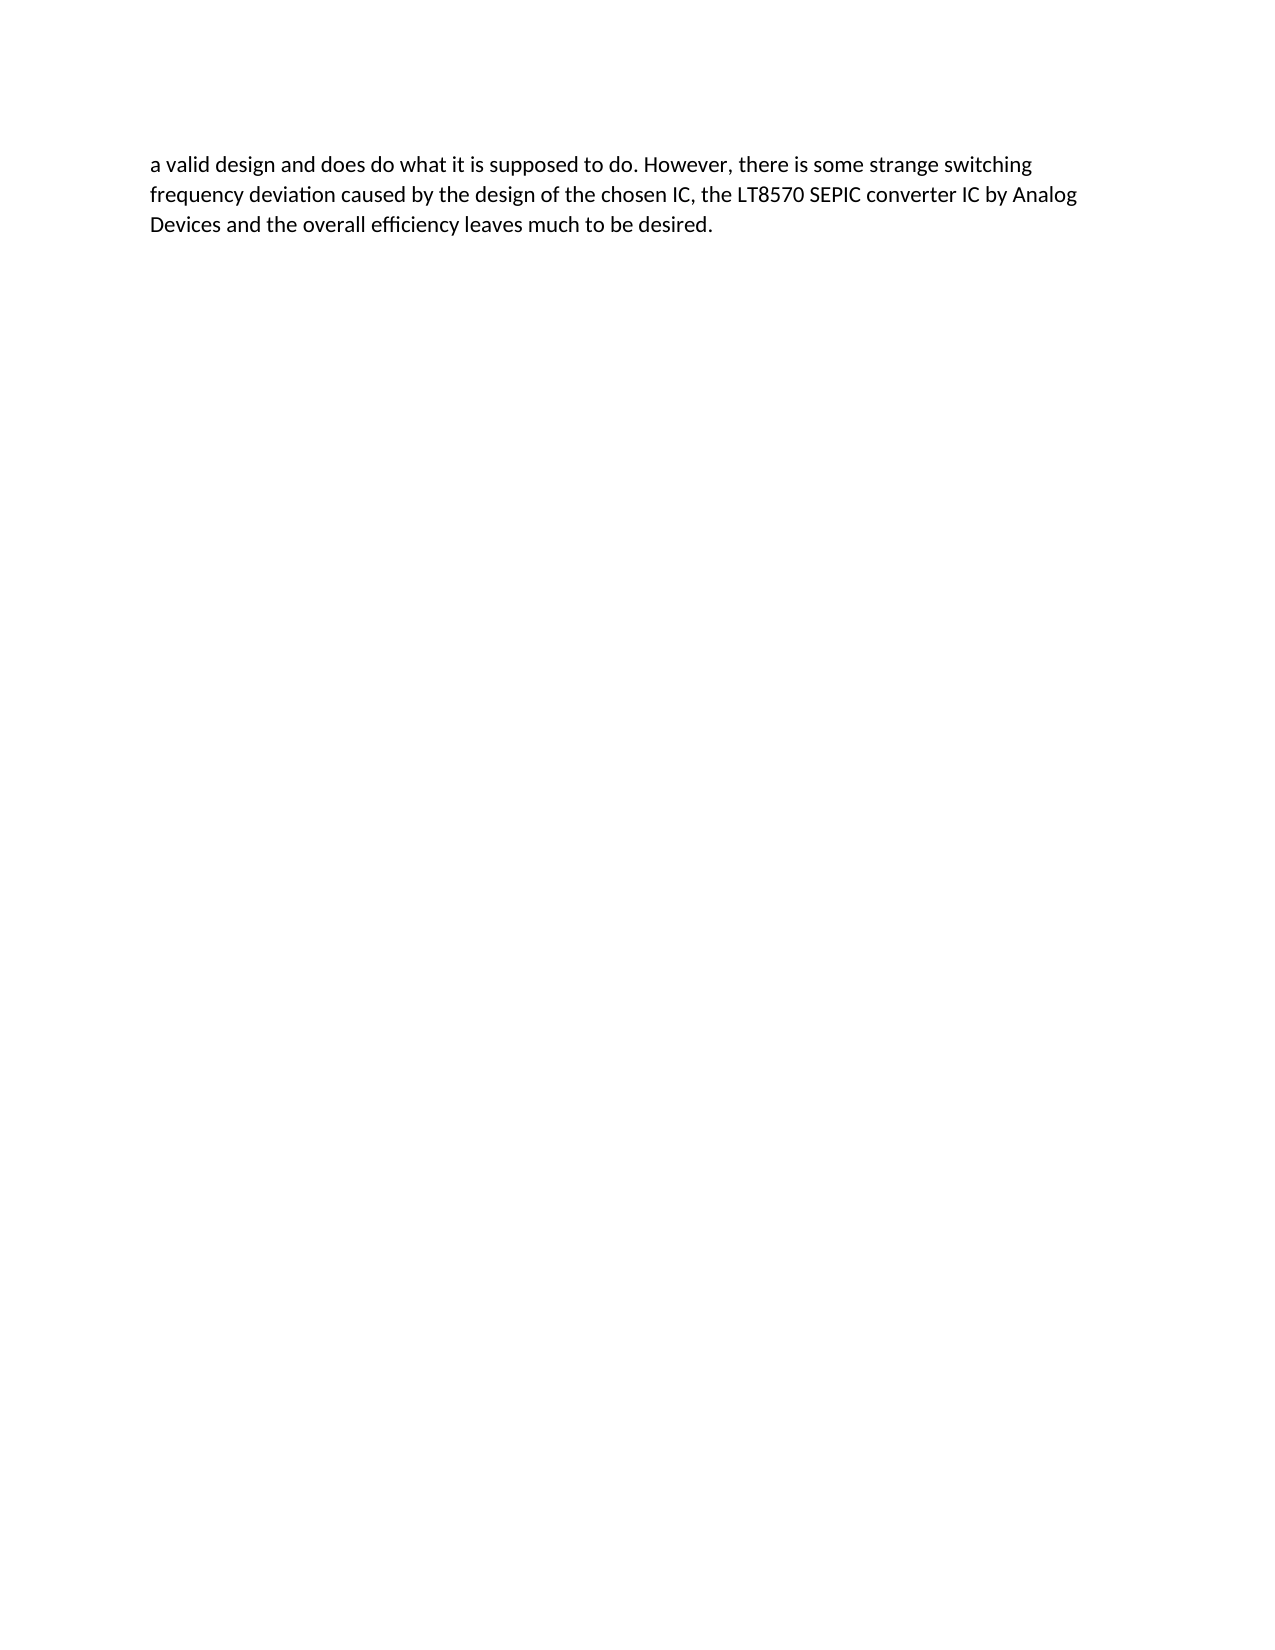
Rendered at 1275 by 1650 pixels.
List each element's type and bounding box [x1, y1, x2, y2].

text [150, 150, 1125, 238]
